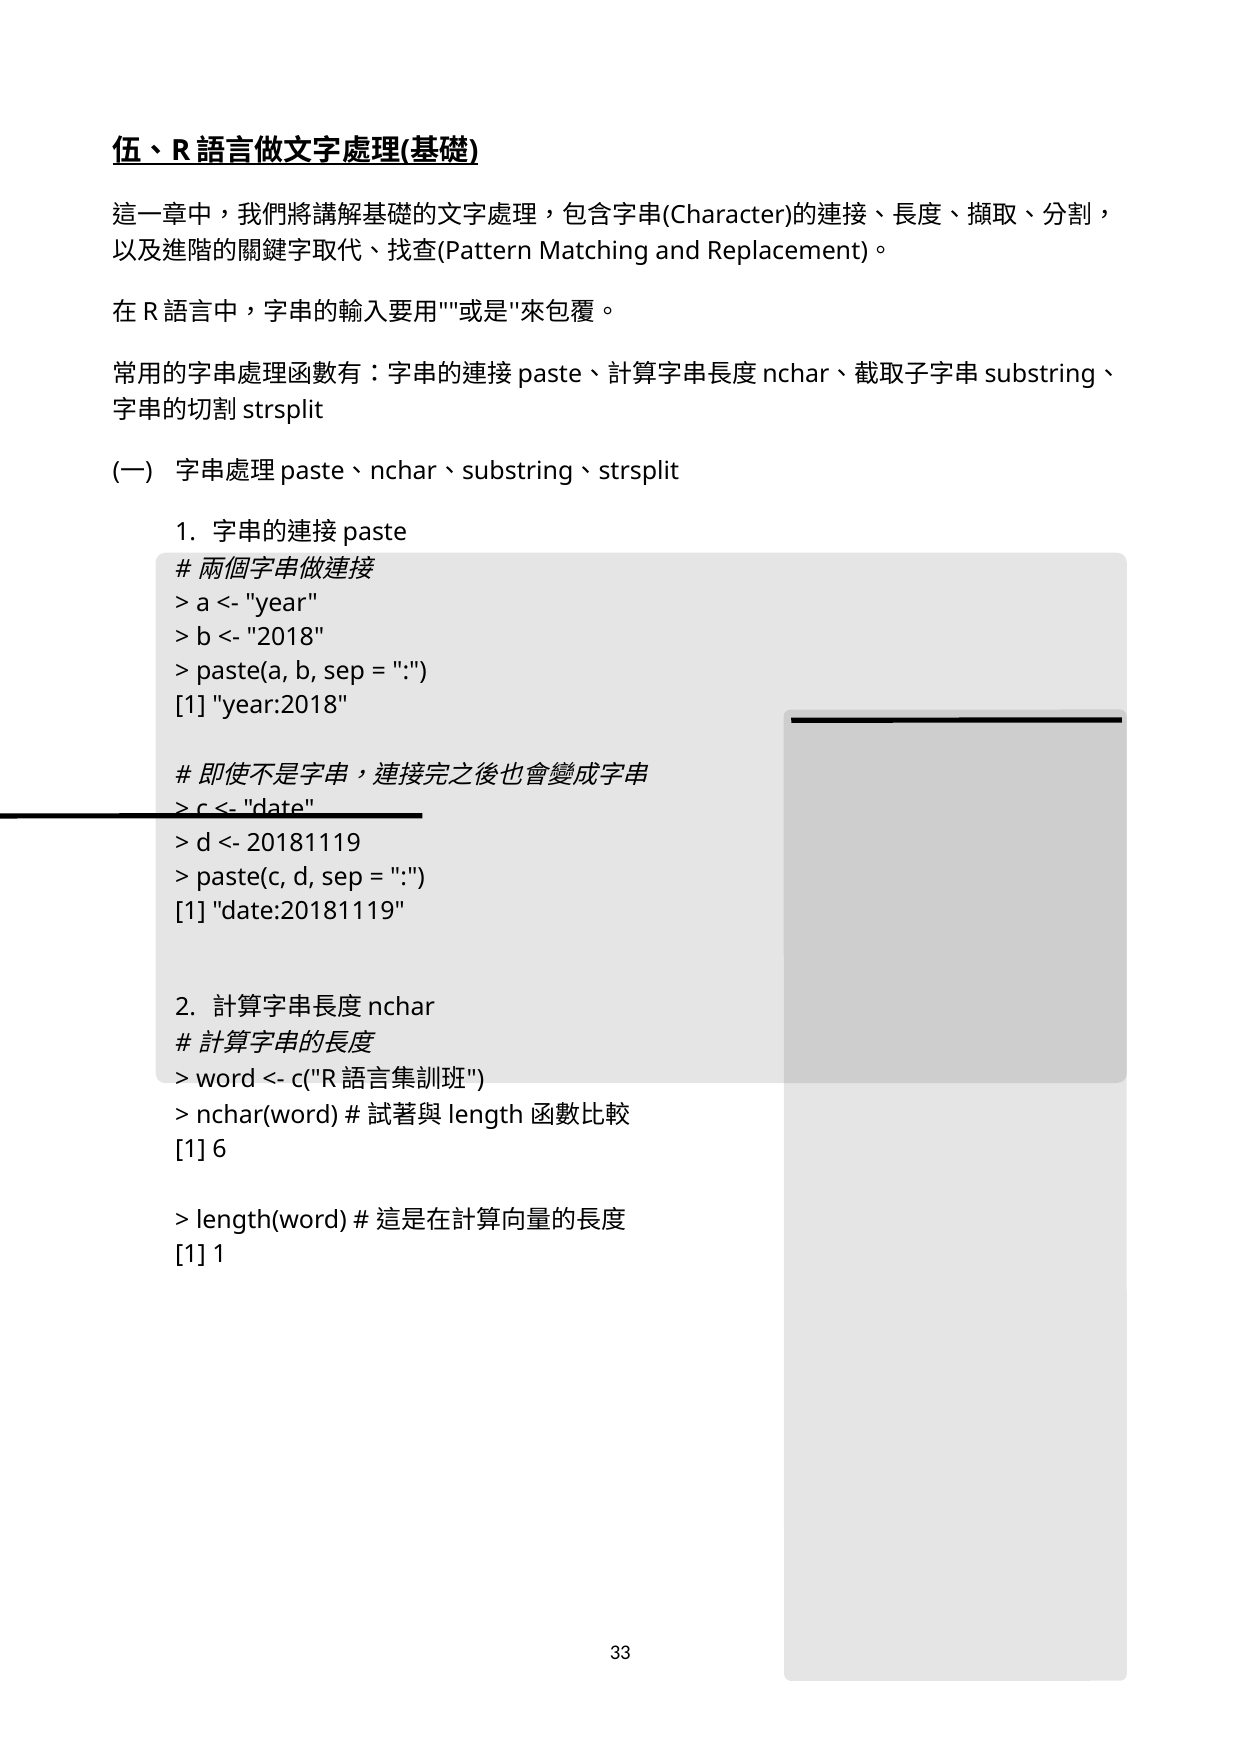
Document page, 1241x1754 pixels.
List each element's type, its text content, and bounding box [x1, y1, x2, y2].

list [1] "date:20181119" [175, 893, 1128, 927]
list # 即使不是字串，連接完之後也會變成字串 [175, 754, 1128, 791]
list 計算字串長度nchar [175, 986, 1128, 1022]
list > nchar(word) # 試著與 length 函數比較 [175, 1095, 1128, 1131]
text 這一章中，我們將講解基礎的文字處理，包含字串(Character)的連接、長度、擷取、分割，以及進階的關鍵字取代、找查(Pattern Matching and Replacement)。 [112, 194, 1128, 267]
list > paste(c, d, sep = ":") [175, 859, 1128, 893]
list > paste(a, b, sep = ":") [175, 652, 1128, 686]
list > a <- "year" [175, 584, 1128, 618]
list > b <- "2018" [175, 618, 1128, 652]
list [1] 1 [175, 1236, 1128, 1269]
list > length(word) # 這是在計算向量的長度 [175, 1199, 1128, 1236]
text 在R語言中，字串的輸入要用""或是''來包覆。 [112, 292, 1128, 328]
list > word <- c("R語言集訓班") [175, 1059, 1128, 1095]
list # 兩個字串做連接 [175, 548, 1128, 584]
list > d <- 20181119 [175, 825, 1128, 859]
text 伍、R語言做文字處理(基礎) [112, 127, 1128, 169]
list # 計算字串的長度 [175, 1022, 1128, 1059]
list [1] 6 [175, 1131, 1128, 1165]
list > c <- "date" [175, 791, 1128, 825]
list 字串的連接paste [175, 512, 1128, 548]
list [1] "year:2018" [175, 686, 1128, 721]
text 常用的字串處理函數有：字串的連接paste、計算字串長度nchar、截取子字串substring、字串的切割strsplit [112, 353, 1128, 426]
list 字串處理paste、nchar、substring、strsplit [112, 451, 1128, 487]
